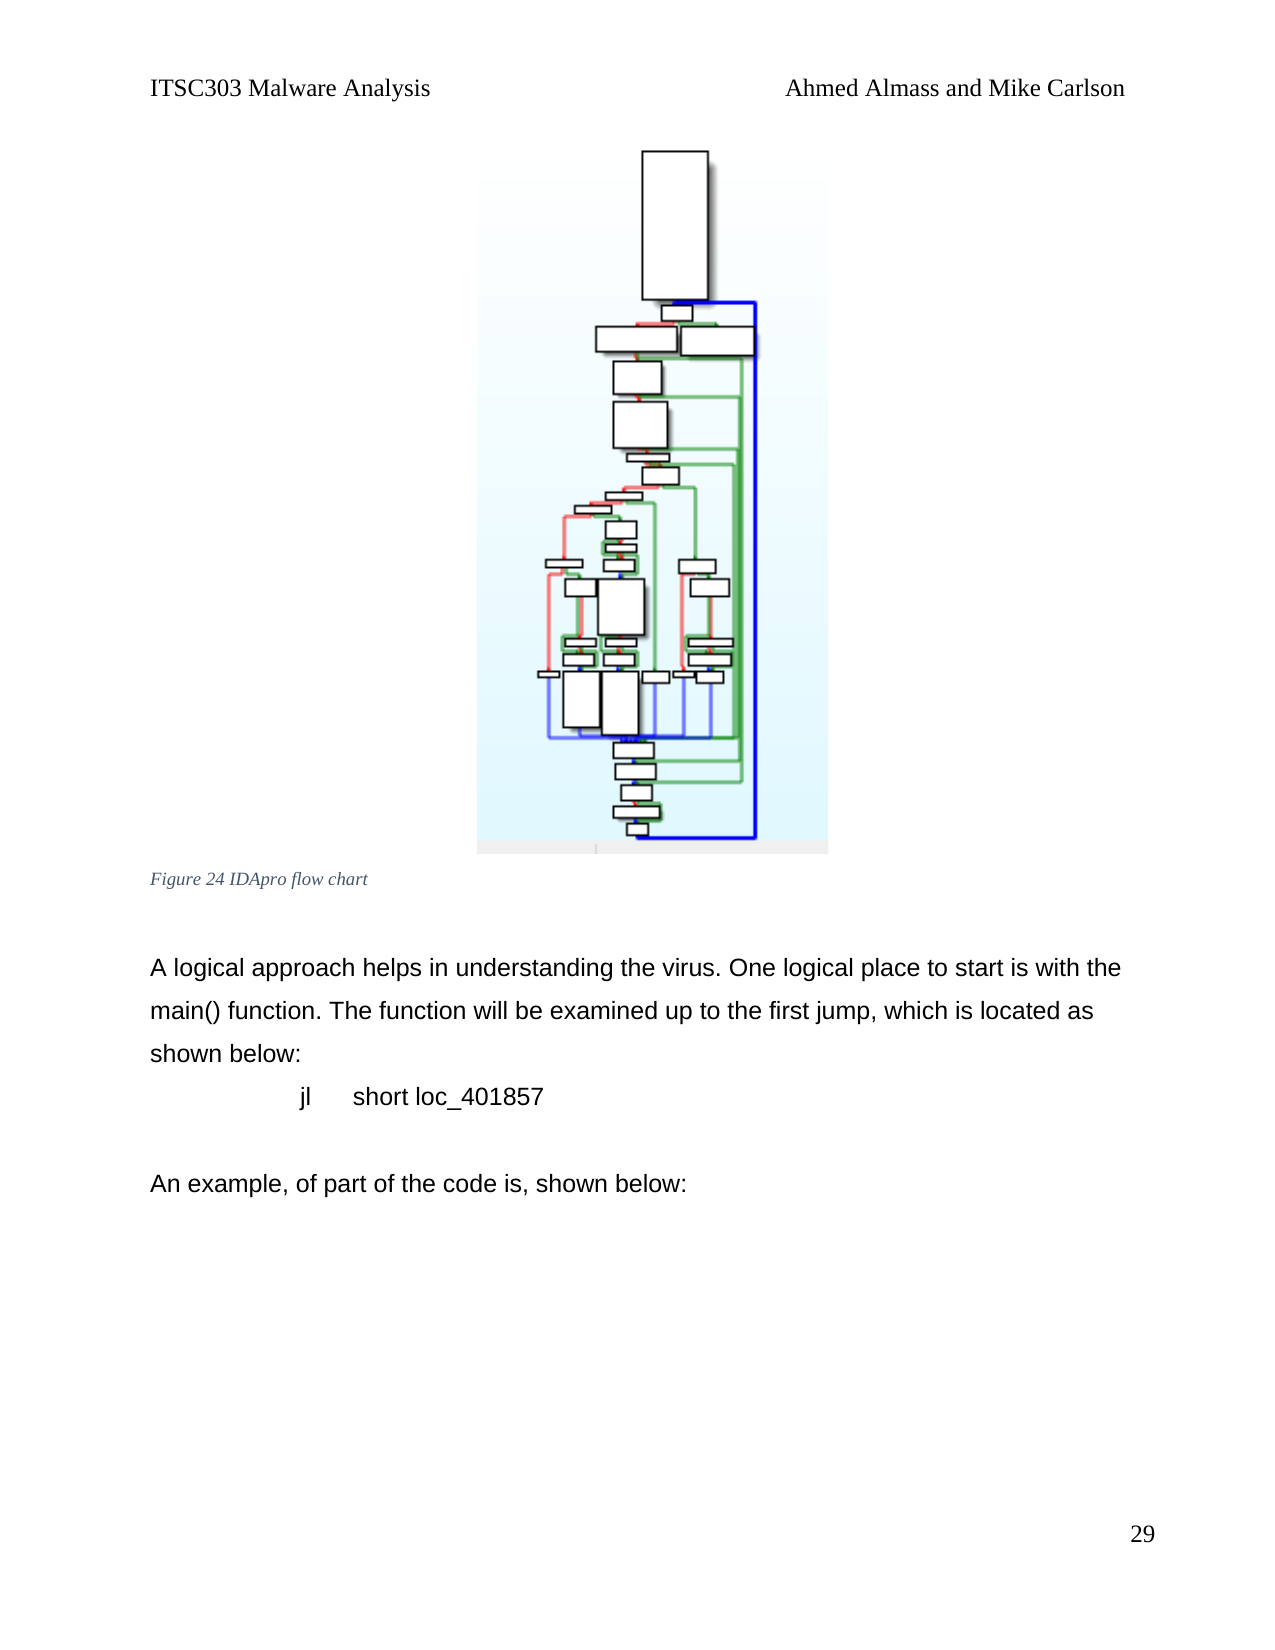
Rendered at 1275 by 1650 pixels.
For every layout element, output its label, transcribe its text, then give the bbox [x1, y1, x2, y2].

text A logical approach helps in understanding the virus. One logical place to start is with the main() function. The function will be examined up to the first jump, which is located as shown below: [150, 953, 1155, 1068]
picture [476, 150, 829, 854]
text An example, of part of the code is, shown below: [150, 1169, 1155, 1197]
text jl short loc_401857 [225, 1082, 1155, 1111]
